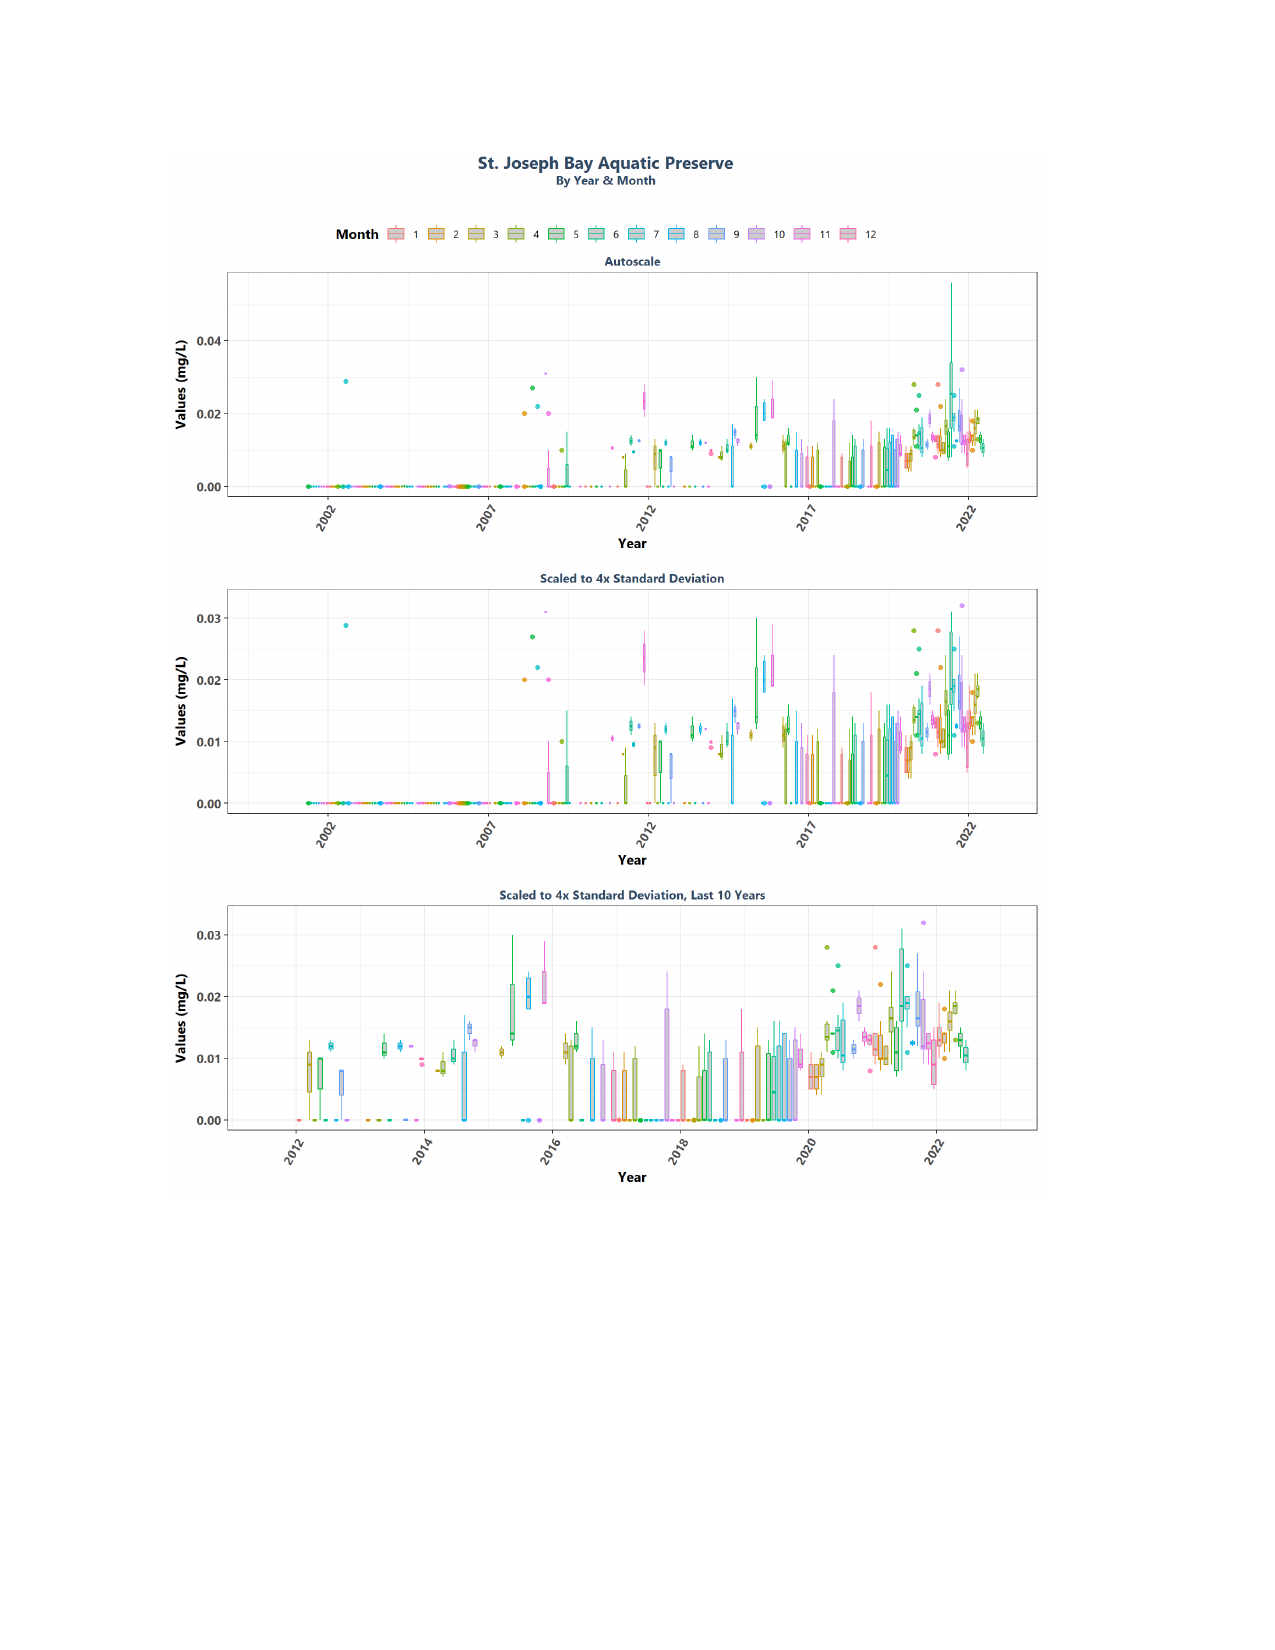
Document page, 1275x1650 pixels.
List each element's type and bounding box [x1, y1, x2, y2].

picture [168, 150, 1044, 1200]
